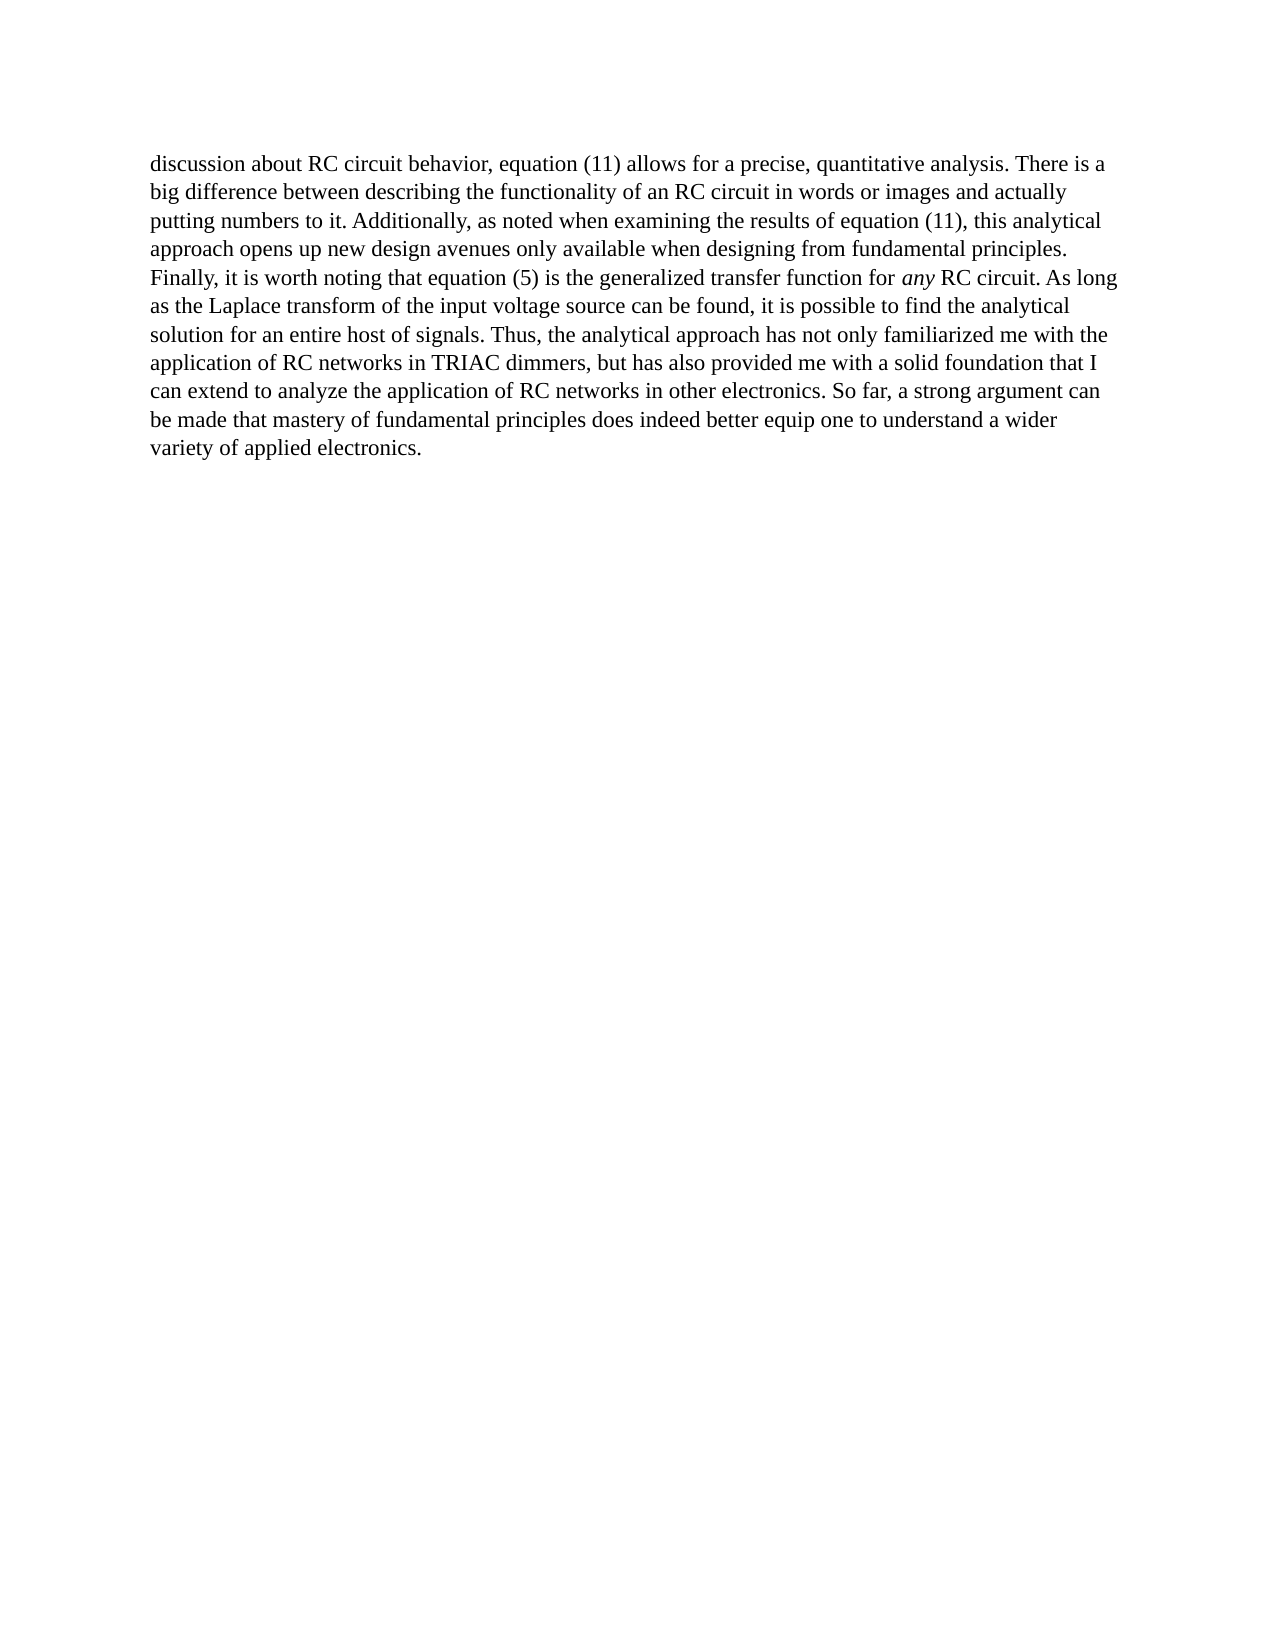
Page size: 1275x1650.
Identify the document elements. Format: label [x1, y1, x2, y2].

text [150, 150, 1125, 461]
